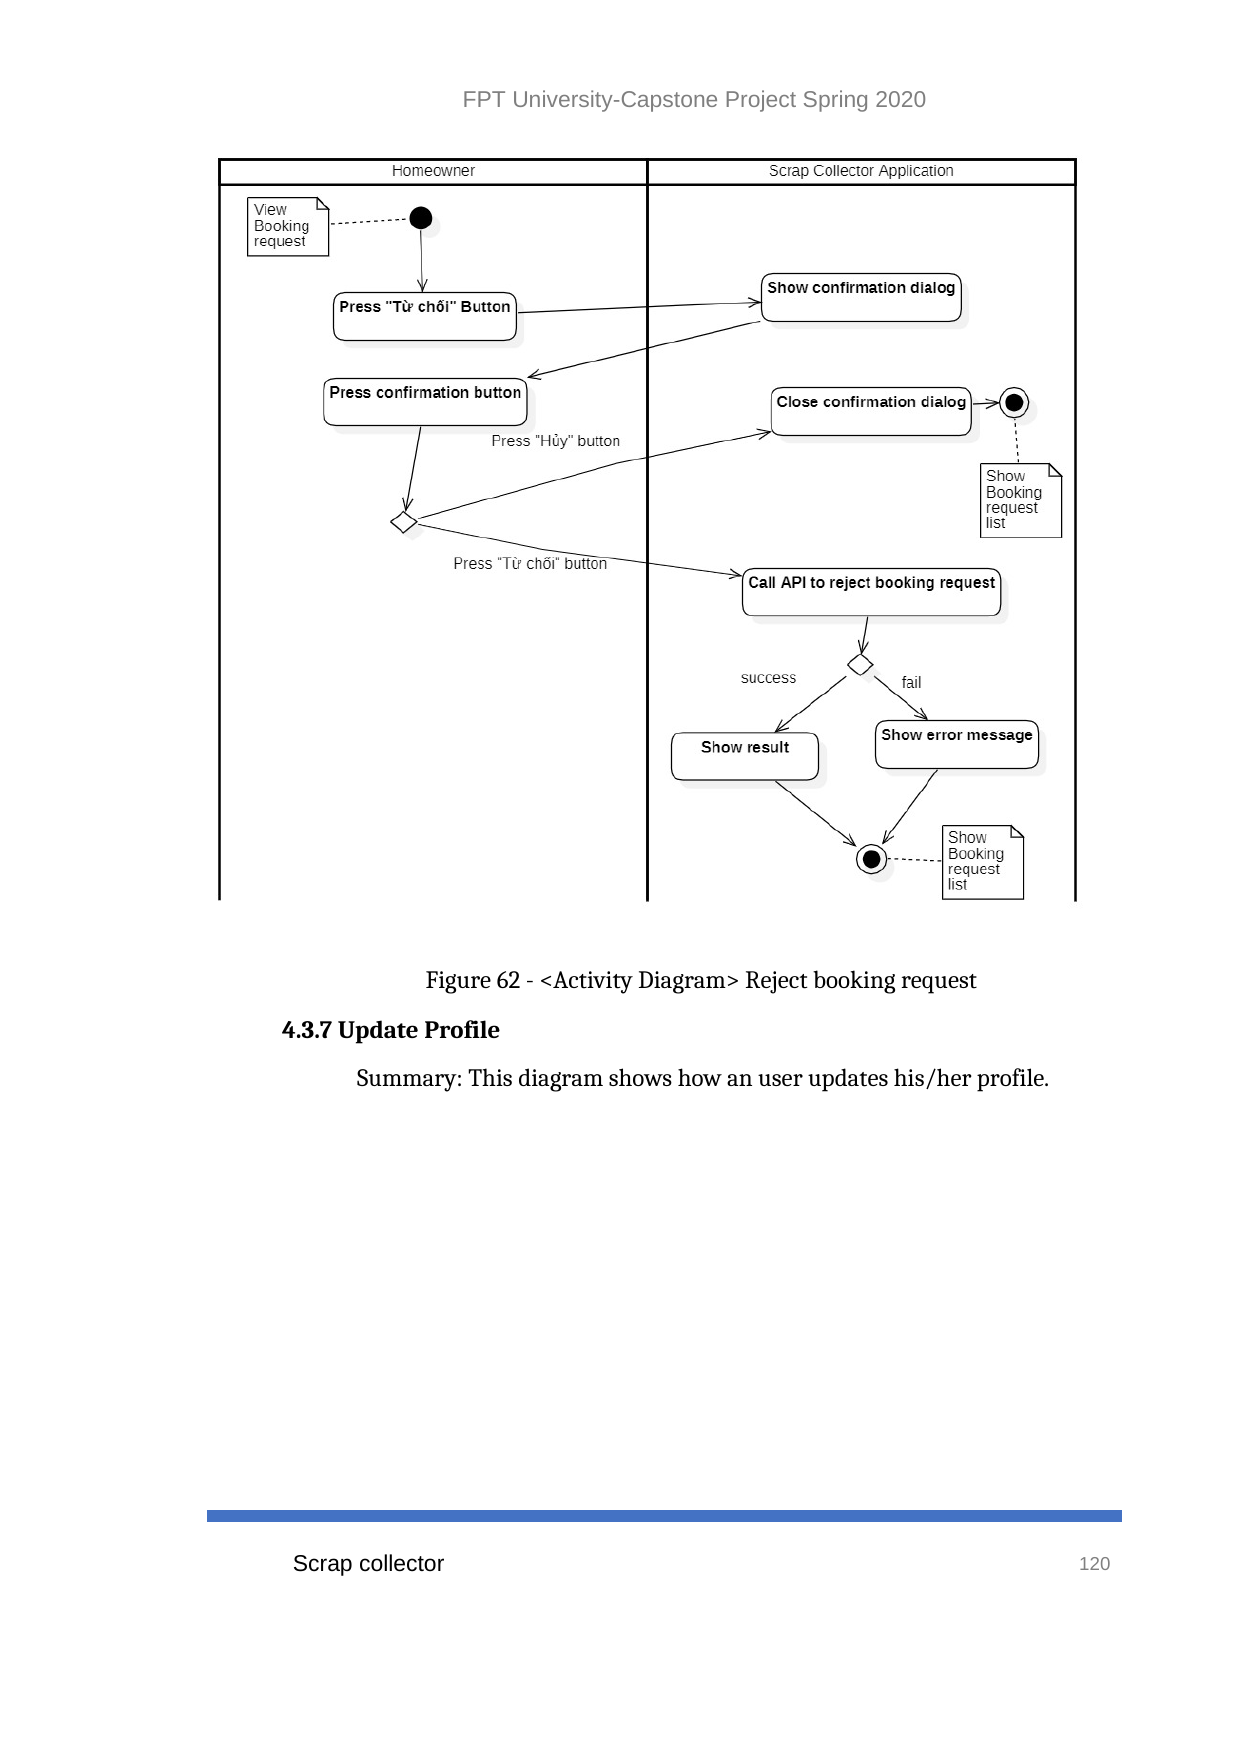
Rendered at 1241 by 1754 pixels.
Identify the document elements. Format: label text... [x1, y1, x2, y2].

picture [207, 147, 1122, 948]
subtitle 4.3.7 Update Profile [282, 1016, 1122, 1044]
text Summary: This diagram shows how an user updates his/her profile. [357, 1063, 1122, 1092]
text Figure 62 - <Activity Diagram> Reject booking request [207, 966, 1122, 995]
